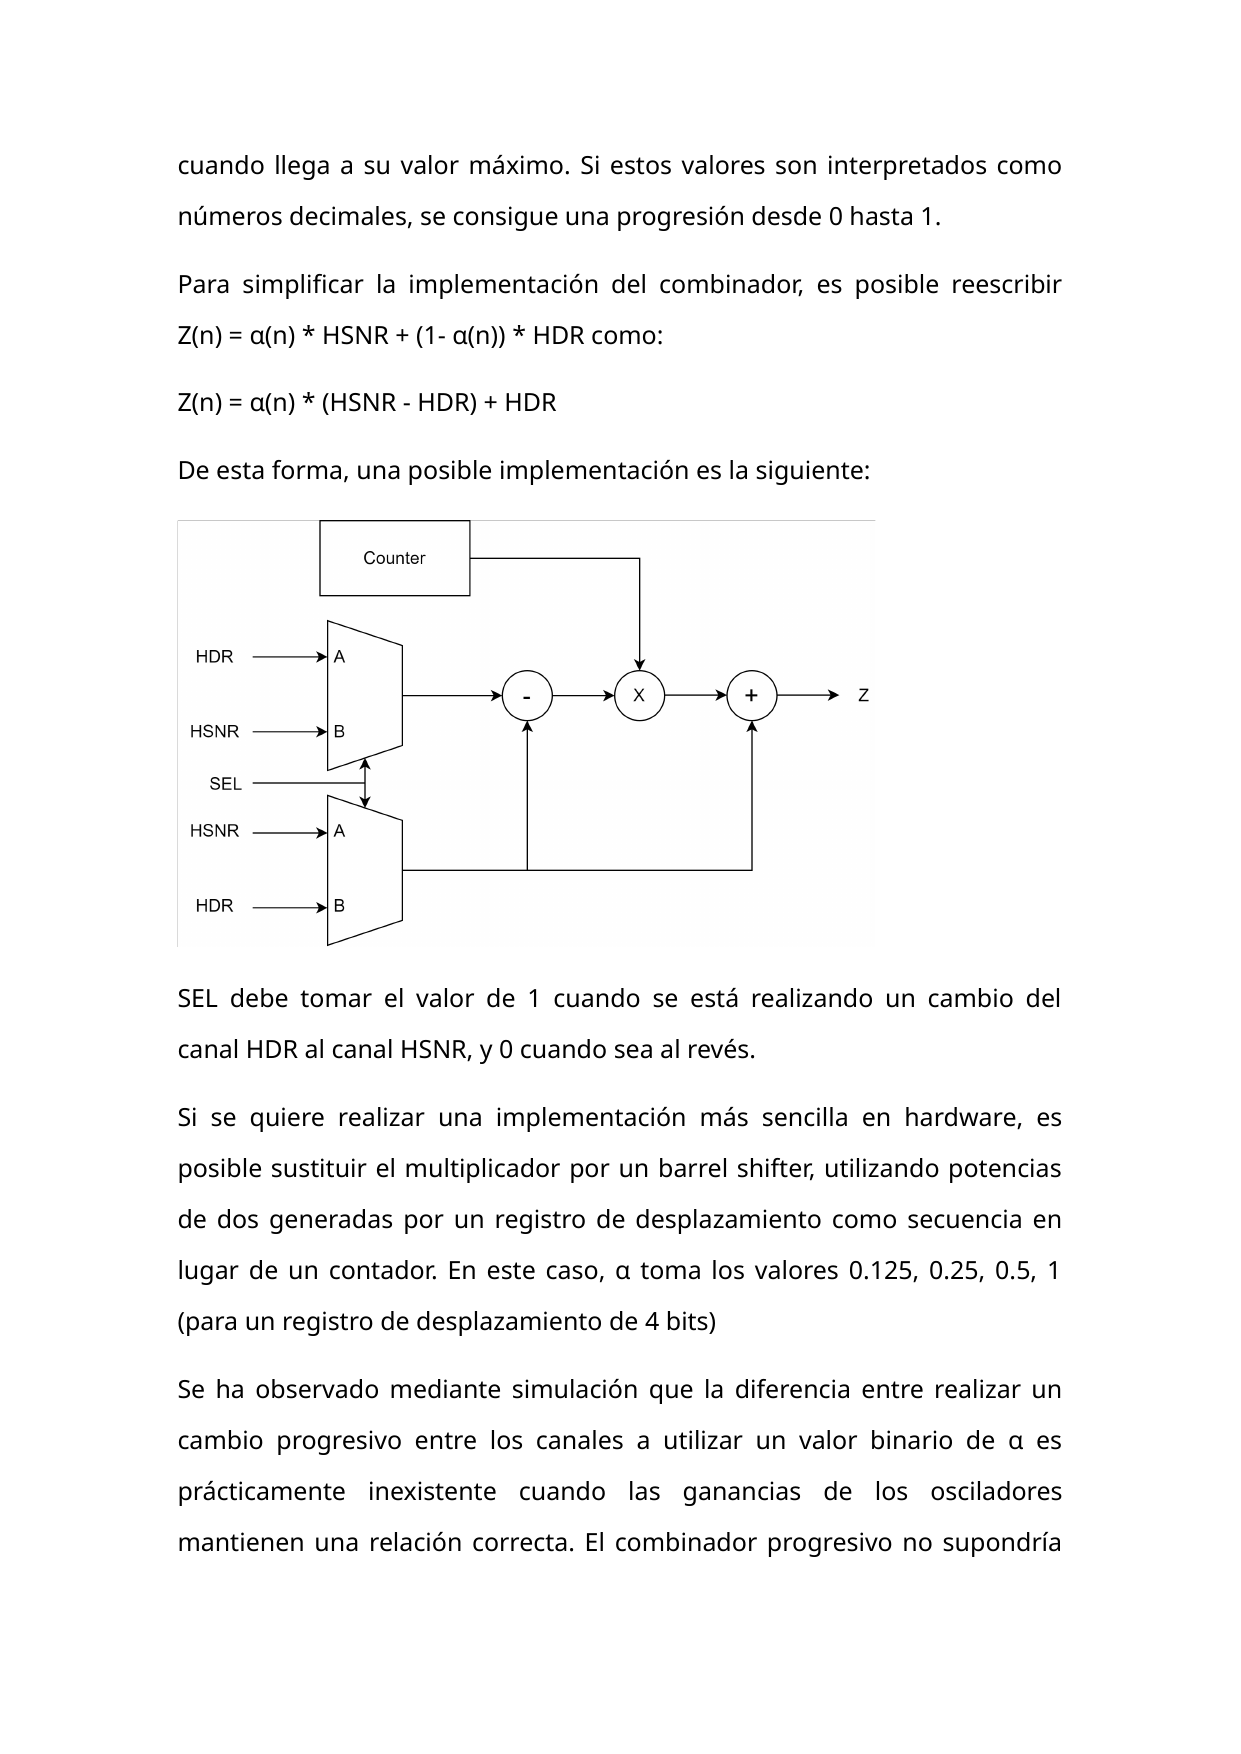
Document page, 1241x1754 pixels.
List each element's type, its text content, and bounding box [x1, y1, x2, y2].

text SEL debe tomar el valor de 1 cuando se está realizando un cambio del canal HDR al canal HSNR, y 0 cuando sea al revés. [177, 981, 1063, 1066]
text De esta forma, una posible implementación es la siguiente: [177, 453, 1063, 487]
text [177, 1371, 1063, 1558]
text Si se quiere realizar una implementación más sencilla en hardware, es posible sustituir el multiplicador por un barrel shifter, utilizando potencias de dos generadas por un registro de desplazamiento como secuencia en lugar de un contador. En este caso, α toma los valores 0.125, 0.25, 0.5, 1 (para un registro de desplazamiento de 4 bits) [177, 1099, 1063, 1338]
text Para simplificar la implementación del combinador, es posible reescribir Z(n) = α(n) * HSNR + (1- α(n)) * HDR como: [177, 266, 1063, 351]
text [177, 148, 1063, 233]
picture [177, 520, 876, 947]
text Z(n) = α(n) * (HSNR - HDR) + HDR [177, 385, 1063, 419]
